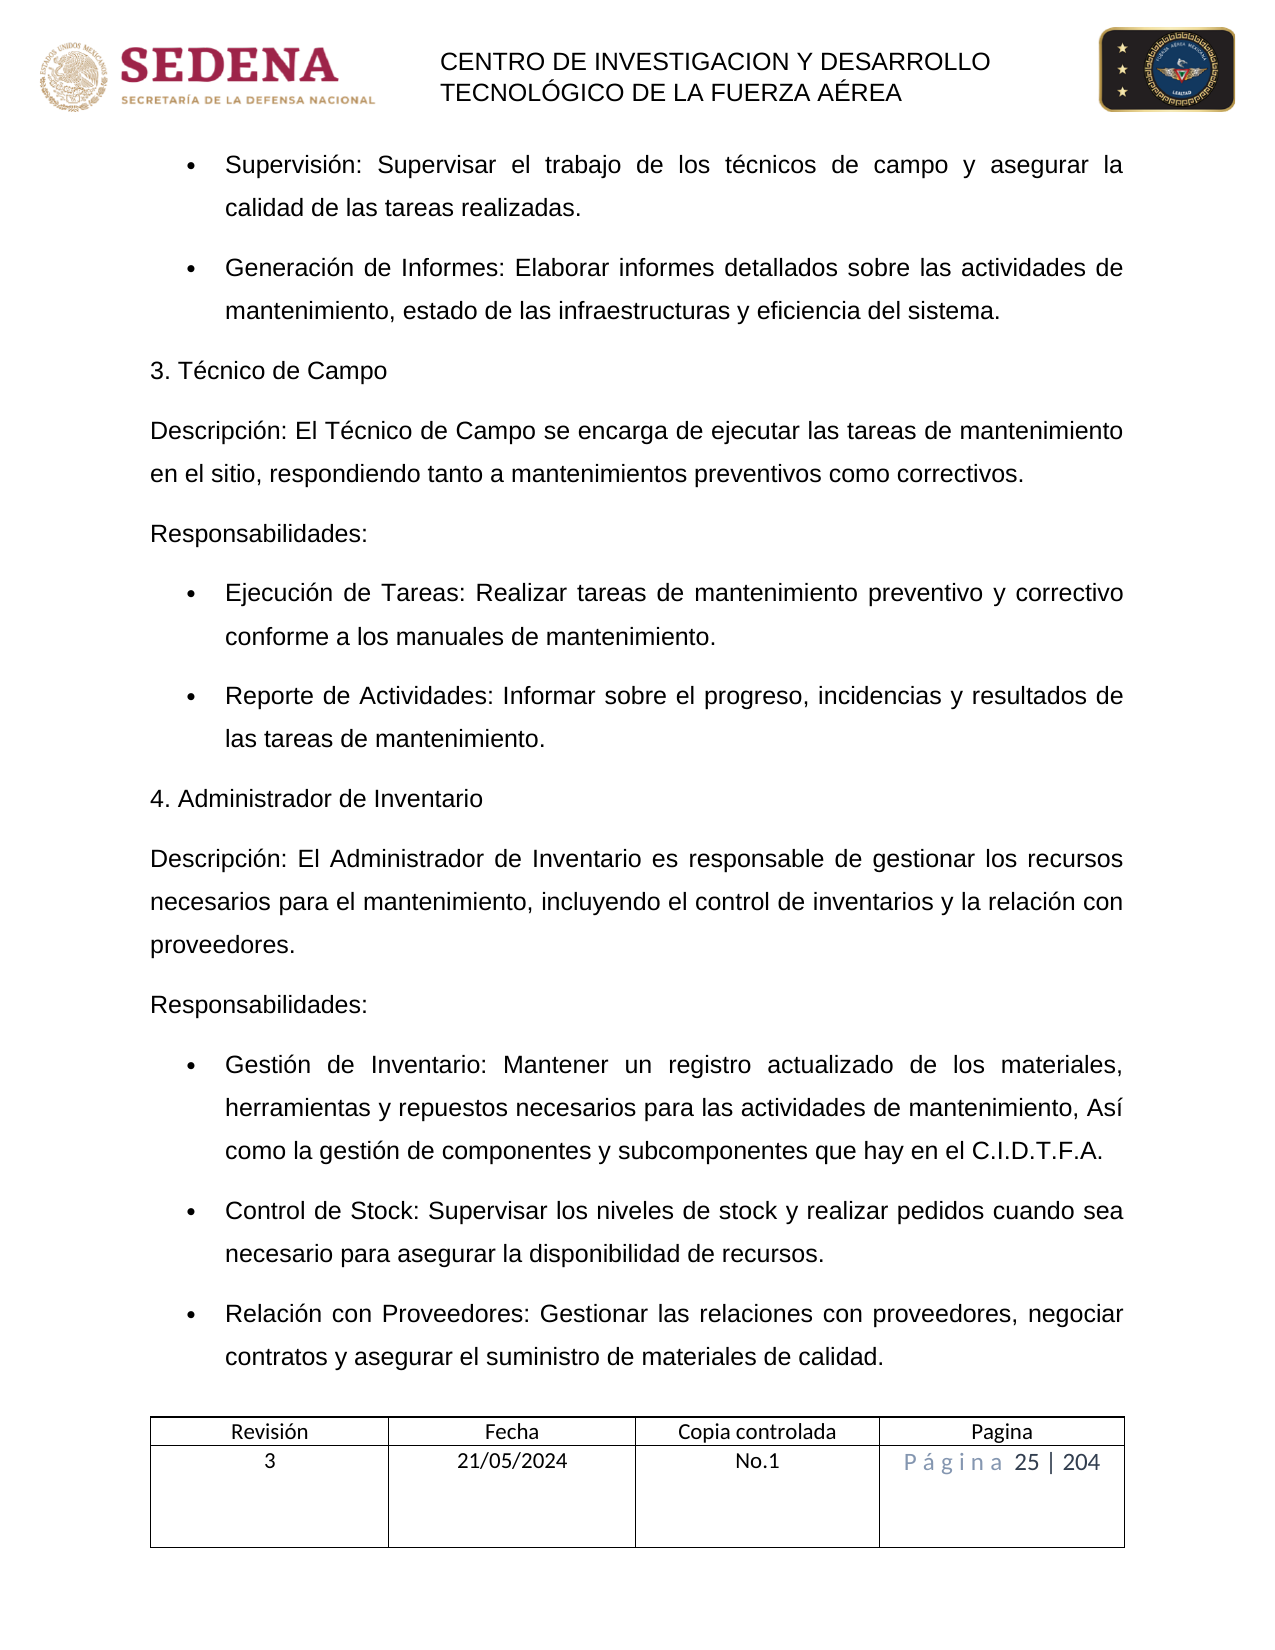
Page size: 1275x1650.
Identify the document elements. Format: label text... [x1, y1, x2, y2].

list Reporte de Actividades: Informar sobre el progreso, incidencias y resultados de las tareas de mantenimiento. [187, 681, 1125, 753]
text Descripción: El Técnico de Campo se encarga de ejecutar las tareas de mantenimiento en el sitio, respondiendo tanto a mantenimientos preventivos como correctivos. [150, 416, 1125, 487]
list Ejecución de Tareas: Realizar tareas de mantenimiento preventivo y correctivo conforme a los manuales de mantenimiento. [187, 578, 1125, 650]
text 3. Técnico de Campo [150, 356, 1125, 384]
list Control de Stock: Supervisar los niveles de stock y realizar pedidos cuando sea necesario para asegurar la disponibilidad de recursos. [187, 1196, 1125, 1268]
text Descripción: El Administrador de Inventario es responsable de gestionar los recursos necesarios para el mantenimiento, incluyendo el control de inventarios y la relación con proveedores. [150, 844, 1125, 959]
list Relación con Proveedores: Gestionar las relaciones con proveedores, negociar contratos y asegurar el suministro de materiales de calidad. [187, 1299, 1125, 1371]
picture [39, 27, 1236, 112]
list Supervisión: Supervisar el trabajo de los técnicos de campo y asegurar la calidad de las tareas realizadas. [187, 150, 1125, 222]
list Generación de Informes: Elaborar informes detallados sobre las actividades de mantenimiento, estado de las infraestructuras y eficiencia del sistema. [187, 253, 1125, 325]
text Responsabilidades: [150, 990, 1125, 1019]
text Responsabilidades: [150, 518, 1125, 547]
text 4. Administrador de Inventario [150, 784, 1125, 813]
list Gestión de Inventario: Mantener un registro actualizado de los materiales, herramientas y repuestos necesarios para las actividades de mantenimiento, Así como la gestión de componentes y subcomponentes que hay en el C.I.D.T.F.A. [187, 1050, 1125, 1165]
